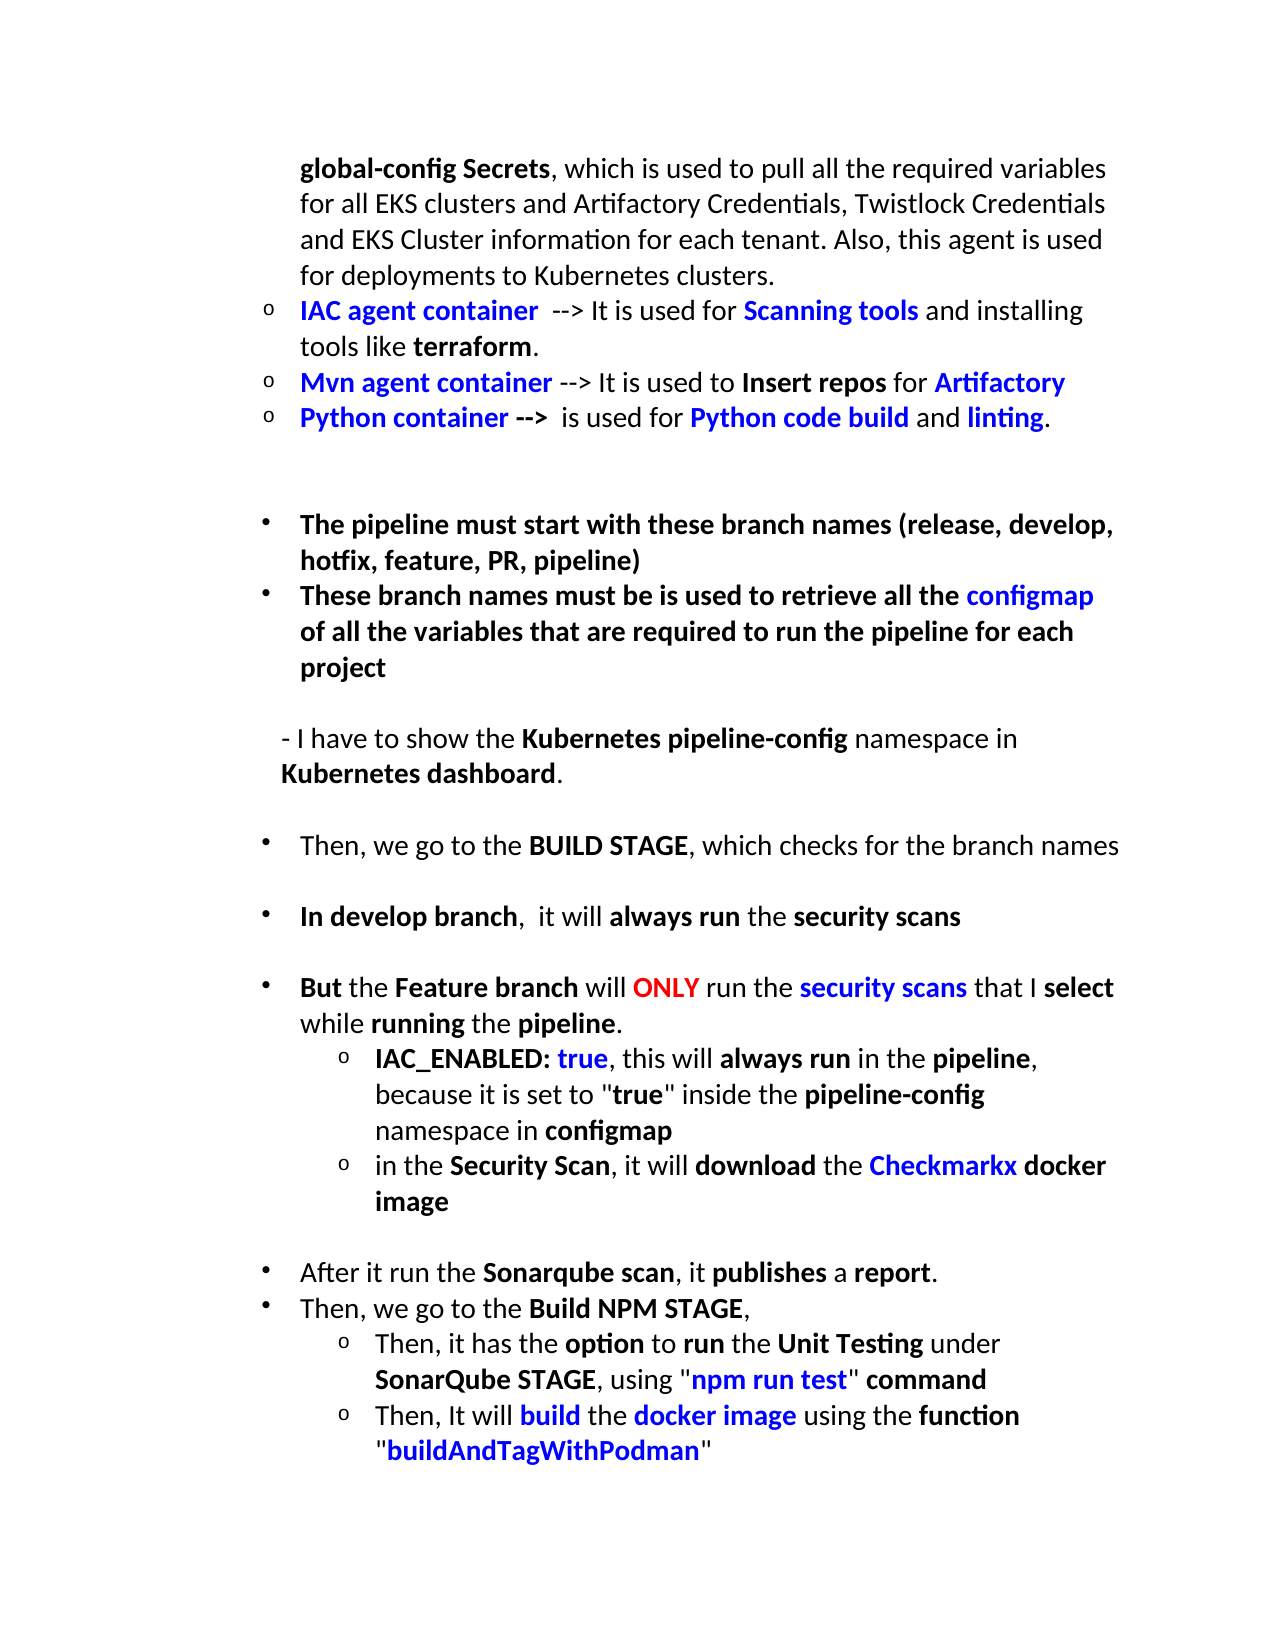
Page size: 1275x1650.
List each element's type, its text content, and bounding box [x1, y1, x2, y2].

list Mvn agent container --> It is used to Insert repos for Artifactory [262, 364, 1125, 399]
list IAC_ENABLED: true, this will always run in the pipeline, because it is set to "true" inside the pipeline-config namespace in configmap [337, 1041, 1125, 1147]
list Python container --> is used for Python code build and linting. [262, 399, 1125, 435]
list The pipeline must start with these branch names (release, develop, hotfix, feature, PR, pipeline) [262, 506, 1125, 577]
list After it run the Sonarqube scan, it publishes a report. [262, 1254, 1125, 1290]
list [262, 150, 1125, 292]
text - I have to show the Kubernetes pipeline-config namespace in Kubernetes dashboard. [281, 720, 1125, 791]
list These branch names must be is used to retrieve all the configmap of all the variables that are required to run the pipeline for each project [262, 577, 1125, 684]
list Then, it has the option to run the Unit Testing under SonarQube STAGE, using "npm run test" command [337, 1326, 1125, 1397]
list IAC agent container --> It is used for Scanning tools and installing tools like terraform. [262, 292, 1125, 364]
list Then, we go to the BUILD STAGE, which checks for the branch names [262, 827, 1125, 862]
list But the Feature branch will ONLY run the security scans that I select while running the pipeline. [262, 969, 1125, 1041]
list in the Security Scan, it will download the Checkmarkx docker image [337, 1147, 1125, 1219]
list Then, It will build the docker image using the function "buildAndTagWithPodman" [337, 1397, 1125, 1468]
list In develop branch, it will always run the security scans [262, 898, 1125, 934]
list Then, we go to the Build NPM STAGE, [262, 1290, 1125, 1326]
